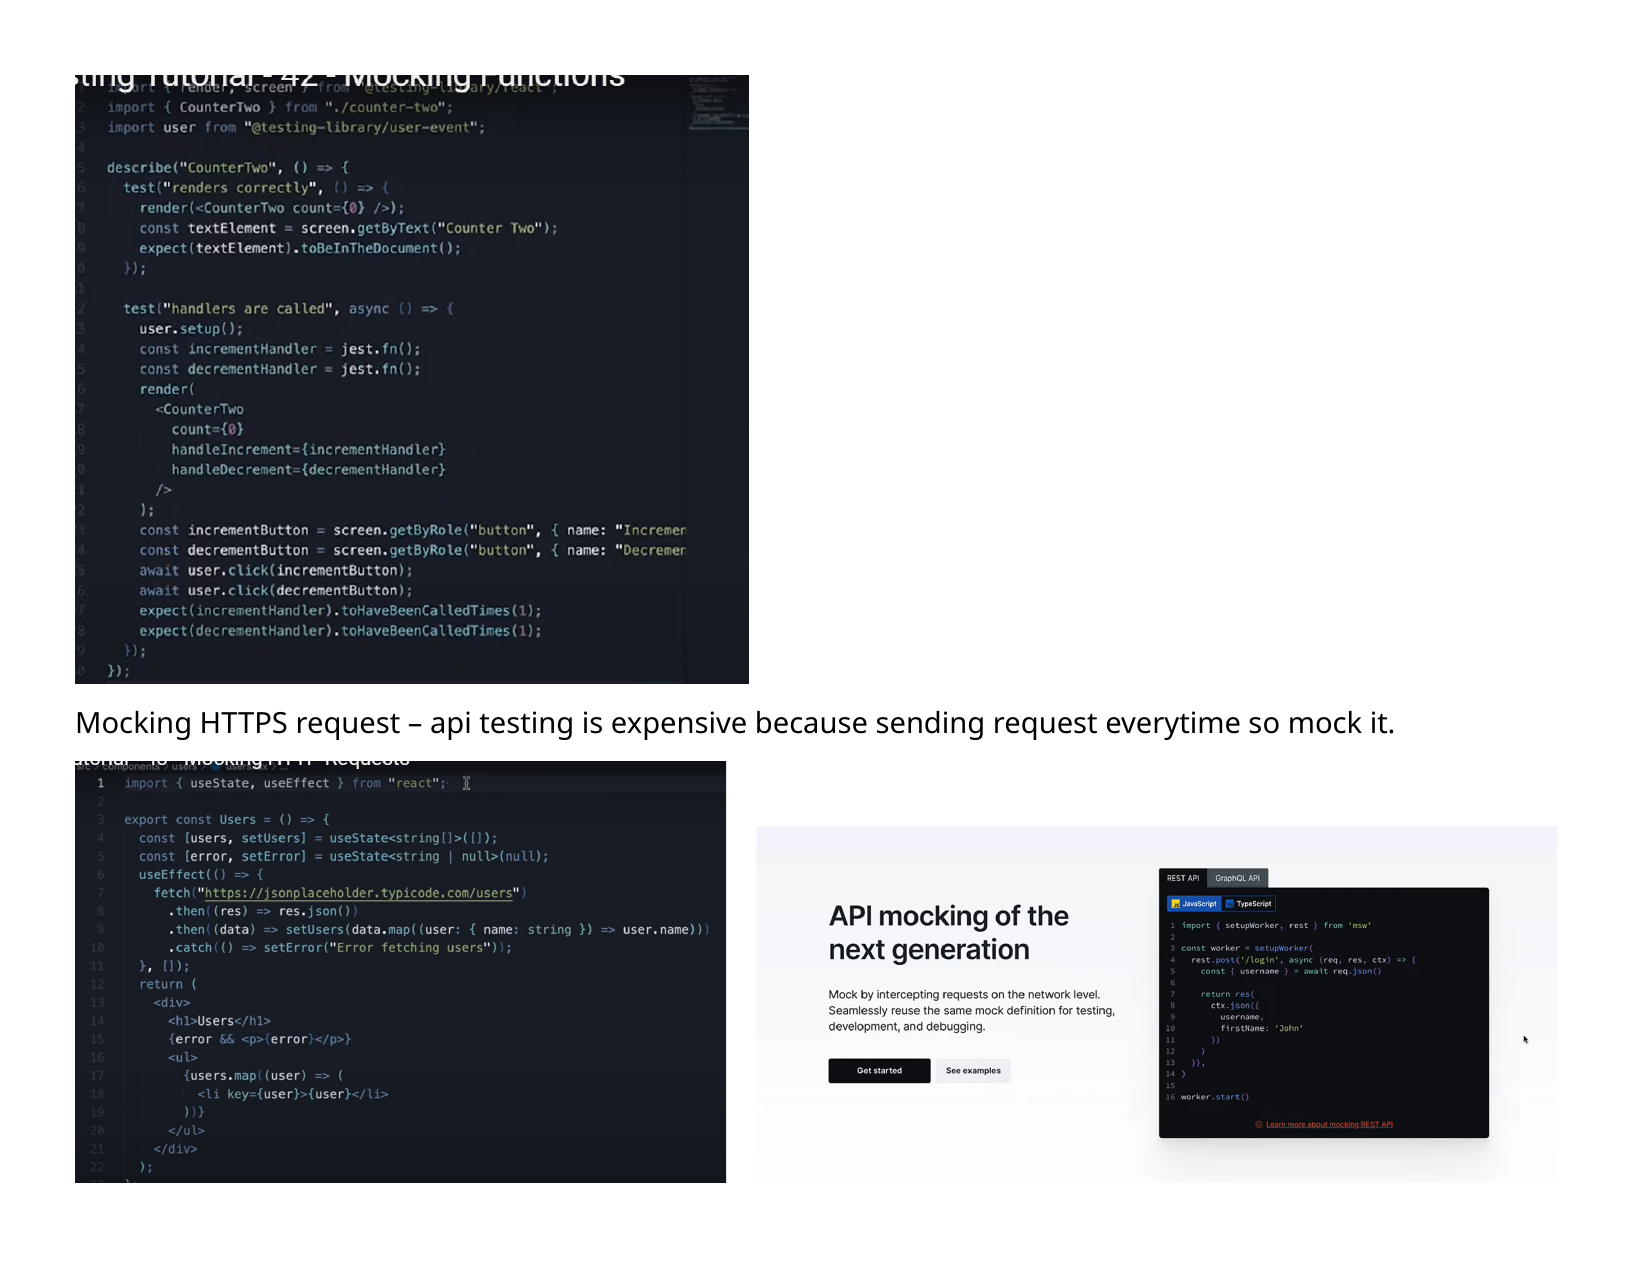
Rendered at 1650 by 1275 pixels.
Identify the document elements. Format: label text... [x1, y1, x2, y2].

picture [75, 75, 749, 684]
text Mocking HTTPS request – api testing is expensive because sending request everytime so mock it. [75, 702, 1575, 742]
picture [75, 761, 727, 1183]
picture [756, 826, 1558, 1183]
